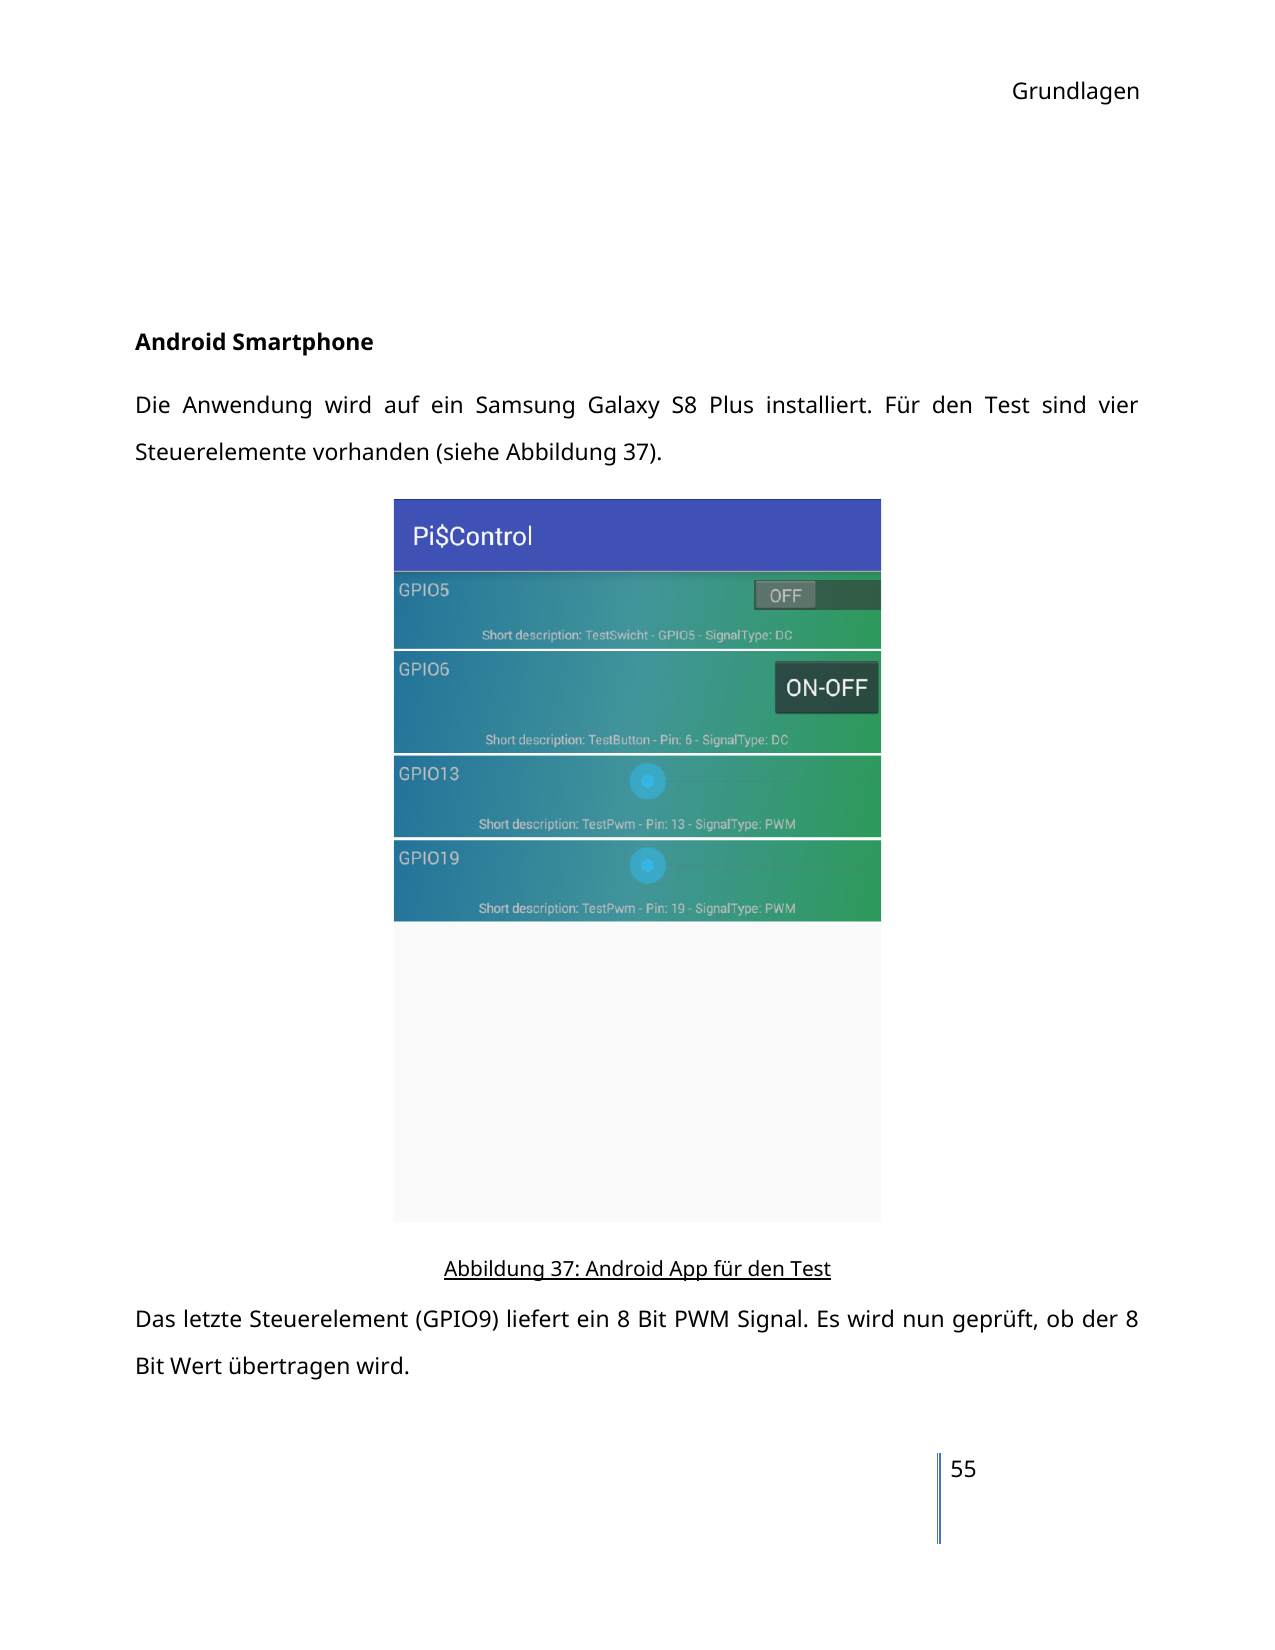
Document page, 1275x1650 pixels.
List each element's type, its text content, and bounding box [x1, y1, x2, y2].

text Android Smartphone [135, 326, 1140, 357]
text Das letzte Steuerelement (GPIO9) liefert ein 8 Bit PWM Signal. Es wird nun geprüft, ob der 8 Bit Wert übertragen wird. [135, 1303, 1140, 1381]
picture [393, 499, 882, 1222]
text Die Anwendung wird auf ein Samsung Galaxy S8 Plus installiert. Für den Test sind vier Steuerelemente vorhanden (siehe Abbildung 37). [135, 389, 1140, 467]
